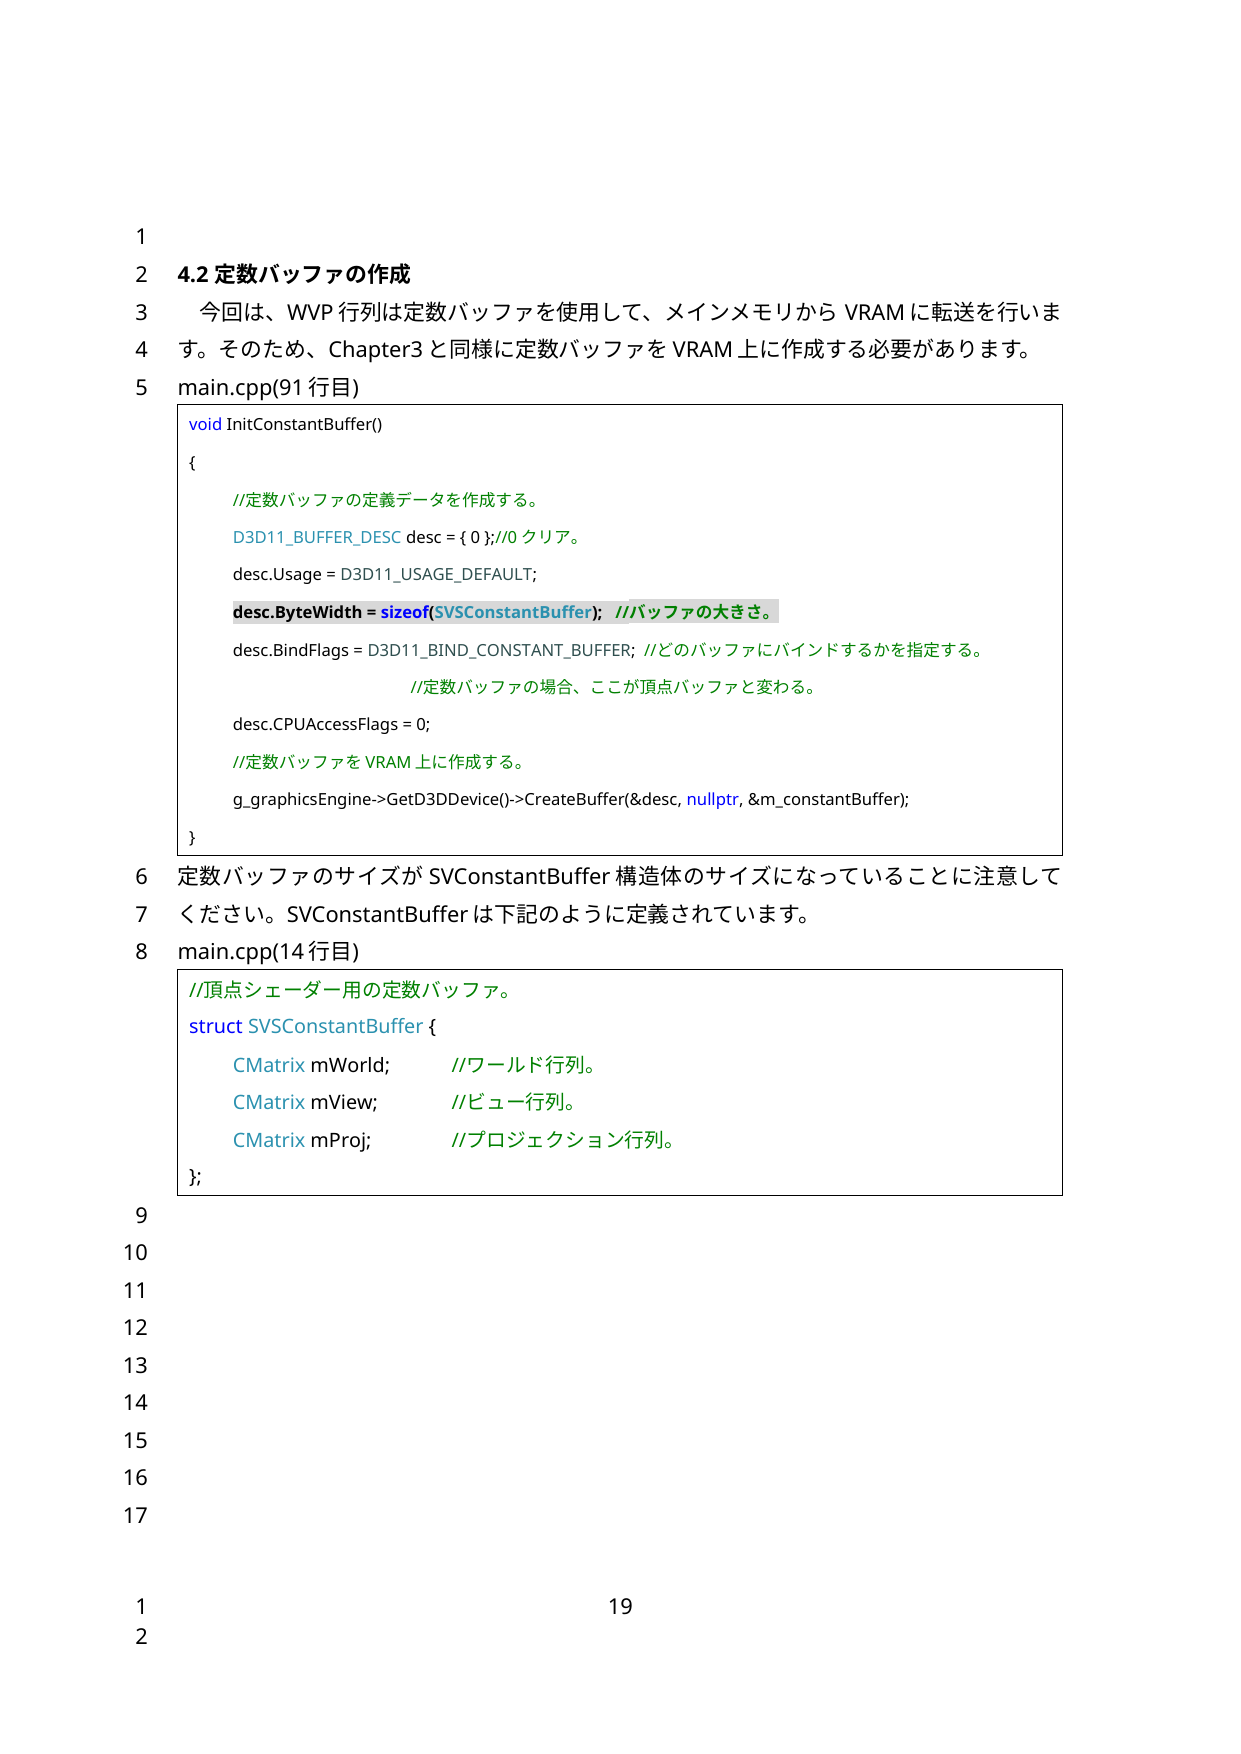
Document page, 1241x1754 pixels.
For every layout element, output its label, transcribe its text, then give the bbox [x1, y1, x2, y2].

text 今回は、WVP行列は定数バッファを使用して、メインメモリからVRAMに転送を行います。そのため、Chapter3と同様に定数バッファをVRAM上に作成する必要があります。 [177, 292, 1063, 367]
text main.cpp(14行目) [177, 931, 1063, 969]
subtitle 4.2 定数バッファの作成 [177, 254, 1063, 292]
table_header //頂点シェーダー用の定数バッファ。 struct SVSConstantBuffer { CMatrix mWorld; //ワールド行列。 CMatrix mView; //ビュー行列。 CMatrix mProj; //プロジェクション行列。 }; [178, 970, 1062, 1195]
table_header void InitConstantBuffer() { //定数バッファの定義データを作成する。 D3D11_BUFFER_DESC desc = { 0 }; //0クリア。 desc.Usage = D3D11_USAGE_DEFAULT; desc.ByteWidth = sizeof(SVSConstantBuffer); //バッファの大きさ。 desc.BindFlags = D3D11_BIND_CONSTANT_BUFFER; //どのバッファにバインドするかを指定する。 //定数バッファの場合、ここが頂点バッファと変わる。 desc.CPUAccessFlags = 0; //定数バッファをVRAM上に作成する。 g_graphicsEngine->GetD3DDevice()->CreateBuffer(&desc, nullptr, &m_constantBuffer); } [178, 405, 1062, 855]
text 定数バッファのサイズがSVConstantBuffer構造体のサイズになっていることに注意してください。SVConstantBufferは下記のように定義されています。 [177, 856, 1063, 931]
text main.cpp(91行目) [177, 367, 1063, 404]
